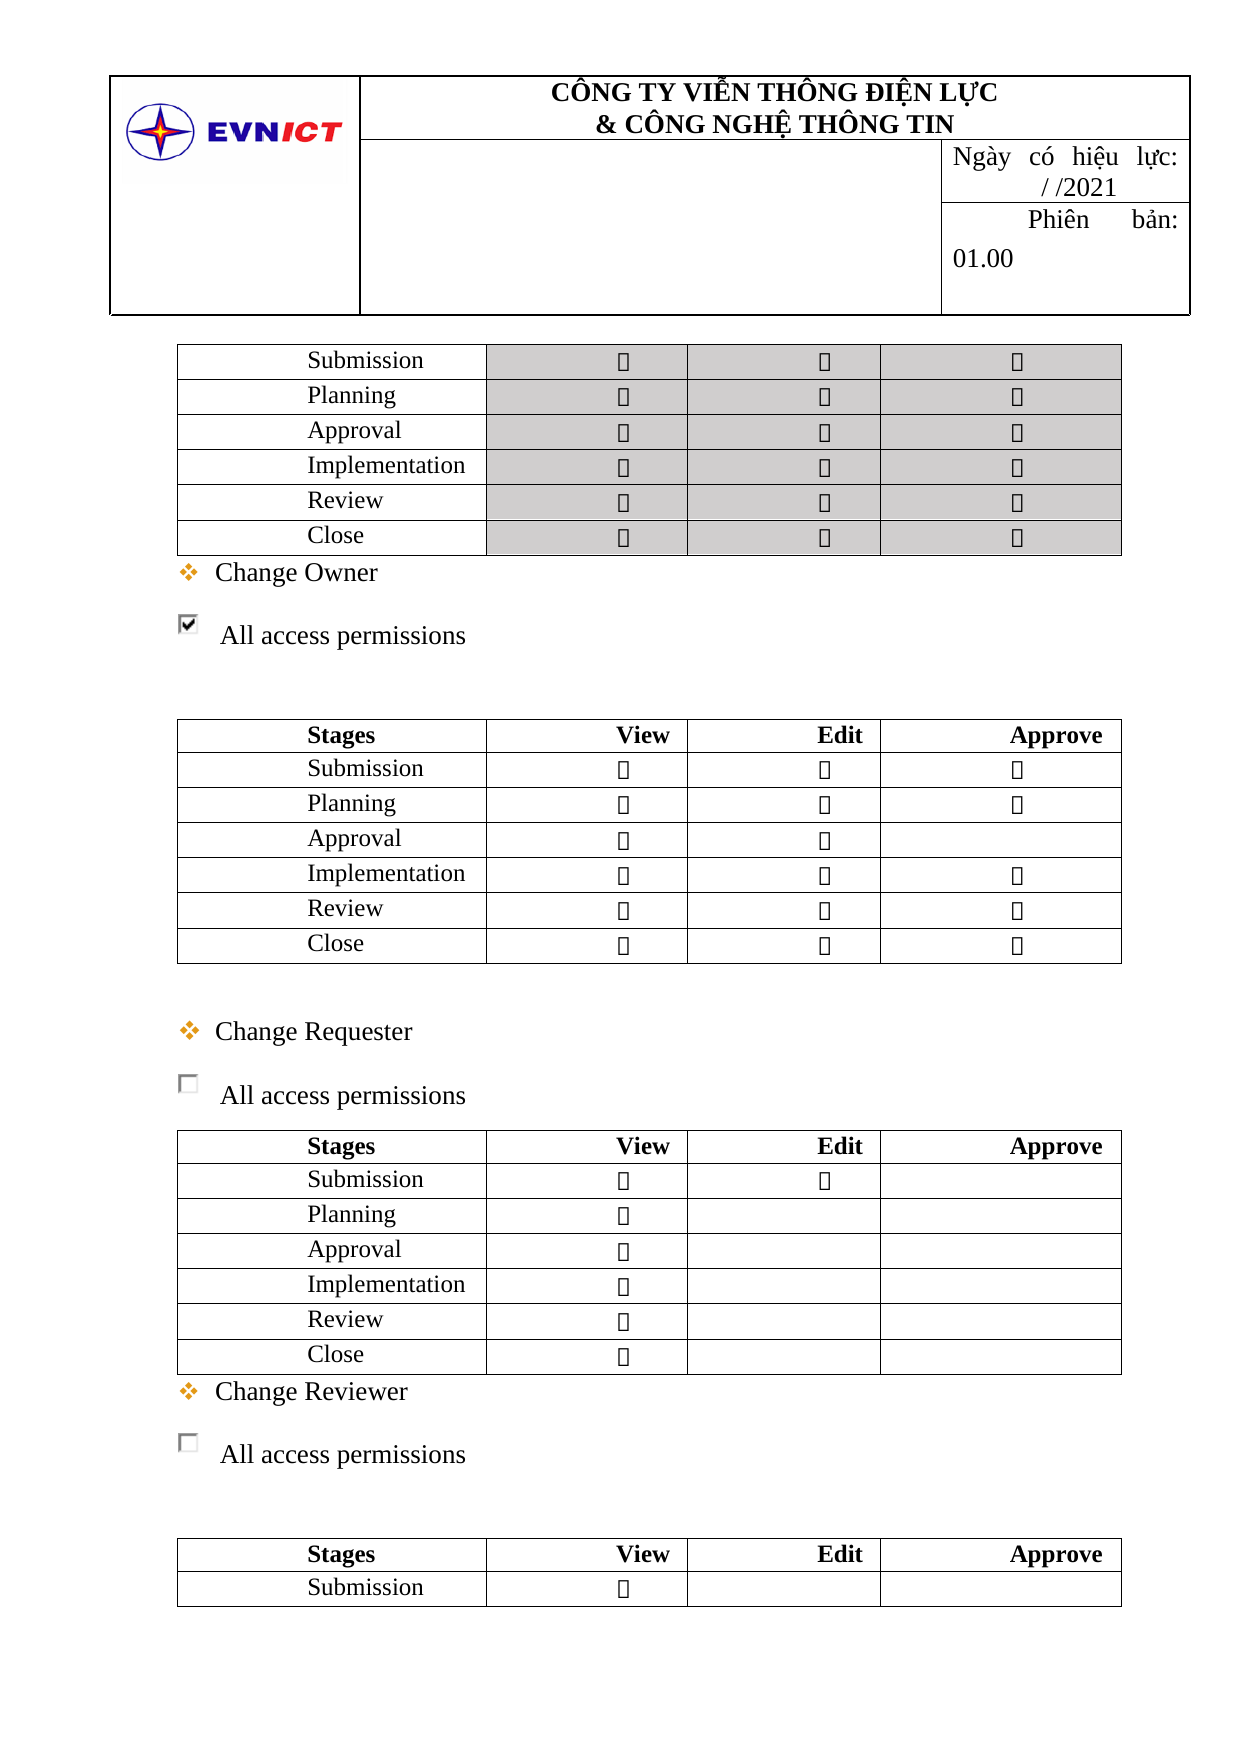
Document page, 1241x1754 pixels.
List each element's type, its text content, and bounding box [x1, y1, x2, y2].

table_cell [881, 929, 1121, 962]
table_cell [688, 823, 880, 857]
text All access permissions [177, 607, 1122, 650]
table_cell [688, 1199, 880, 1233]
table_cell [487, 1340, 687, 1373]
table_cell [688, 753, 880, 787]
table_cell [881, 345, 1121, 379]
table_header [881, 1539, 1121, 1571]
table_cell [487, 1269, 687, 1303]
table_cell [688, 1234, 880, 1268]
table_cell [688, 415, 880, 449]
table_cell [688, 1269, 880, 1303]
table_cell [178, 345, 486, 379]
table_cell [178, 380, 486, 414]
list Change Owner [177, 556, 1122, 587]
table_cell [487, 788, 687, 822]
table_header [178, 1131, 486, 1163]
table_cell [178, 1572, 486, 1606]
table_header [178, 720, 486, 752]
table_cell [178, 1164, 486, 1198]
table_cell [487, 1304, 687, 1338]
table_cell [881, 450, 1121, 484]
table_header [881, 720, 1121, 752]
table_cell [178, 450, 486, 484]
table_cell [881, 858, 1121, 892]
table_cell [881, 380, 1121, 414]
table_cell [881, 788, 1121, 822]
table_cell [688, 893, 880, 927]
list Change Reviewer [177, 1375, 1122, 1406]
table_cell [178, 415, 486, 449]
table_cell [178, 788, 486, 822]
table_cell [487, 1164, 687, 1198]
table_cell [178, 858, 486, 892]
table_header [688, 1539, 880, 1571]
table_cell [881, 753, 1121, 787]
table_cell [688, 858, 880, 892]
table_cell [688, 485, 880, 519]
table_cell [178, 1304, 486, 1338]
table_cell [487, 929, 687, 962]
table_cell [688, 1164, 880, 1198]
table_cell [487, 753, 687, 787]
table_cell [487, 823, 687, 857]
text All access permissions [177, 1426, 1122, 1469]
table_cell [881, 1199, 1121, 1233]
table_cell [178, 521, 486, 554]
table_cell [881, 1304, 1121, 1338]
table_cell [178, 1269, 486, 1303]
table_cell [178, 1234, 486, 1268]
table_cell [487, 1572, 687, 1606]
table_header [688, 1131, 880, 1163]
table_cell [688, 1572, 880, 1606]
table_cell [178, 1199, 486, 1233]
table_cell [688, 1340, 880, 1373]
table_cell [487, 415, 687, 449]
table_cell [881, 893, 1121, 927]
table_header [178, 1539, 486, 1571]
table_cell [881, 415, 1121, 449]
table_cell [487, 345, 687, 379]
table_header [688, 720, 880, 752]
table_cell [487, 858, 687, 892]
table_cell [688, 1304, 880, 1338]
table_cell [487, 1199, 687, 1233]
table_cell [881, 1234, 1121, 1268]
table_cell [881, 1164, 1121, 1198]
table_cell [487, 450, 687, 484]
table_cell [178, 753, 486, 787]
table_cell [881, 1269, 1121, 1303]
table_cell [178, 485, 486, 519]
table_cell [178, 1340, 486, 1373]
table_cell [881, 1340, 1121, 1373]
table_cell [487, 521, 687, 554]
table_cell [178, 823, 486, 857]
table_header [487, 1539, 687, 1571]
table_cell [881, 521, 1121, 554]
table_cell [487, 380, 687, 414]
text All access permissions [177, 1066, 1122, 1110]
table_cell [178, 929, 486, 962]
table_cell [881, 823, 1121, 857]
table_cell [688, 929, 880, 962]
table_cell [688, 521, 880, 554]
list Change Requester [177, 1015, 1122, 1046]
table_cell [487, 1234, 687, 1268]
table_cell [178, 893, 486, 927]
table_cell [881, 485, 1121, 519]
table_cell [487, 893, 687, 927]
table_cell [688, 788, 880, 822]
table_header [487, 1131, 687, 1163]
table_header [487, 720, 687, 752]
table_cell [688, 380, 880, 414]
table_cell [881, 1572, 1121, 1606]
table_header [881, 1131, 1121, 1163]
picture [122, 77, 348, 187]
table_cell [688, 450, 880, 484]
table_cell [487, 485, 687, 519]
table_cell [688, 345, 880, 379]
